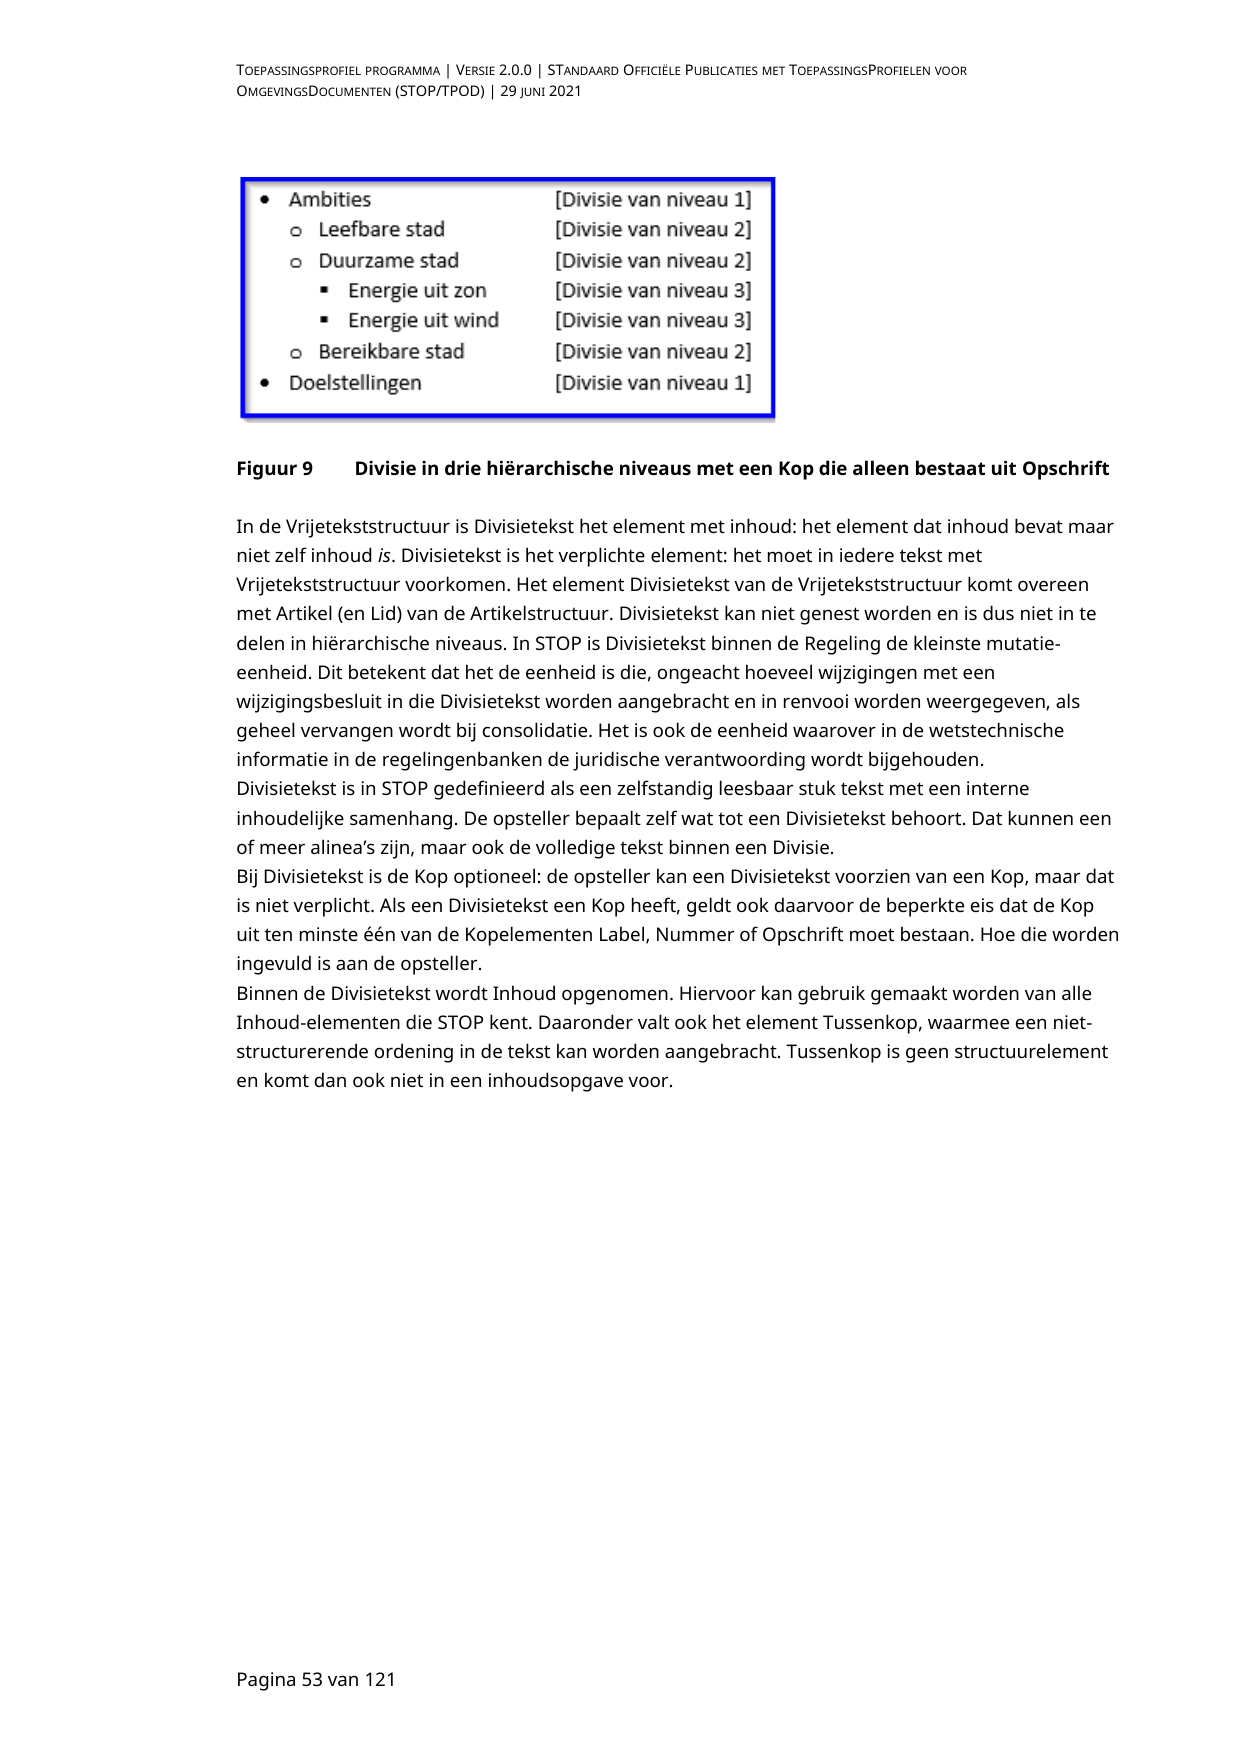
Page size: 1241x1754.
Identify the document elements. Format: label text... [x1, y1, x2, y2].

text In de Vrijetekststructuur is Divisietekst het element met inhoud: het element dat inhoud bevat maar niet zelf inhoud is. Divisietekst is het verplichte element: het moet in iedere tekst met Vrijetekststructuur voorkomen. Het element Divisietekst van de Vrijetekststructuur komt overeen met Artikel (en Lid) van de Artikelstructuur. Divisietekst kan niet genest worden en is dus niet in te delen in hiërarchische niveaus. In STOP is Divisietekst binnen de Regeling de kleinste mutatie-eenheid. Dit betekent dat het de eenheid is die, ongeacht hoeveel wijzigingen met een wijzigingsbesluit in die Divisietekst worden aangebracht en in renvooi worden weergegeven, als geheel vervangen wordt bij consolidatie. Het is ook de eenheid waarover in de wetstechnische informatie in de regelingenbanken de juridische verantwoording wordt bijgehouden. [236, 510, 1122, 772]
text Bij Divisietekst is de Kop optioneel: de opsteller kan een Divisietekst voorzien van een Kop, maar dat is niet verplicht. Als een Divisietekst een Kop heeft, geldt ook daarvoor de beperkte eis dat de Kop uit ten minste één van de Kopelementen Label, Nummer of Opschrift moet bestaan. Hoe die worden ingevuld is aan de opsteller. [236, 860, 1122, 977]
picture [236, 177, 776, 423]
text Binnen de Divisietekst wordt Inhoud opgenomen. Hiervoor kan gebruik gemaakt worden van alle Inhoud-elementen die STOP kent. Daaronder valt ook het element Tussenkop, waarmee een niet-structurerende ordening in de tekst kan worden aangebracht. Tussenkop is geen structuurelement en komt dan ook niet in een inhoudsopgave voor. [236, 977, 1122, 1093]
text Divisie in drie hiërarchische niveaus met een Kop die alleen bestaat uit Opschrift [236, 452, 1122, 481]
text Divisietekst is in STOP gedefinieerd als een zelfstandig leesbaar stuk tekst met een interne inhoudelijke samenhang. De opsteller bepaalt zelf wat tot een Divisietekst behoort. Dat kunnen een of meer alinea’s zijn, maar ook de volledige tekst binnen een Divisie. [236, 772, 1122, 860]
